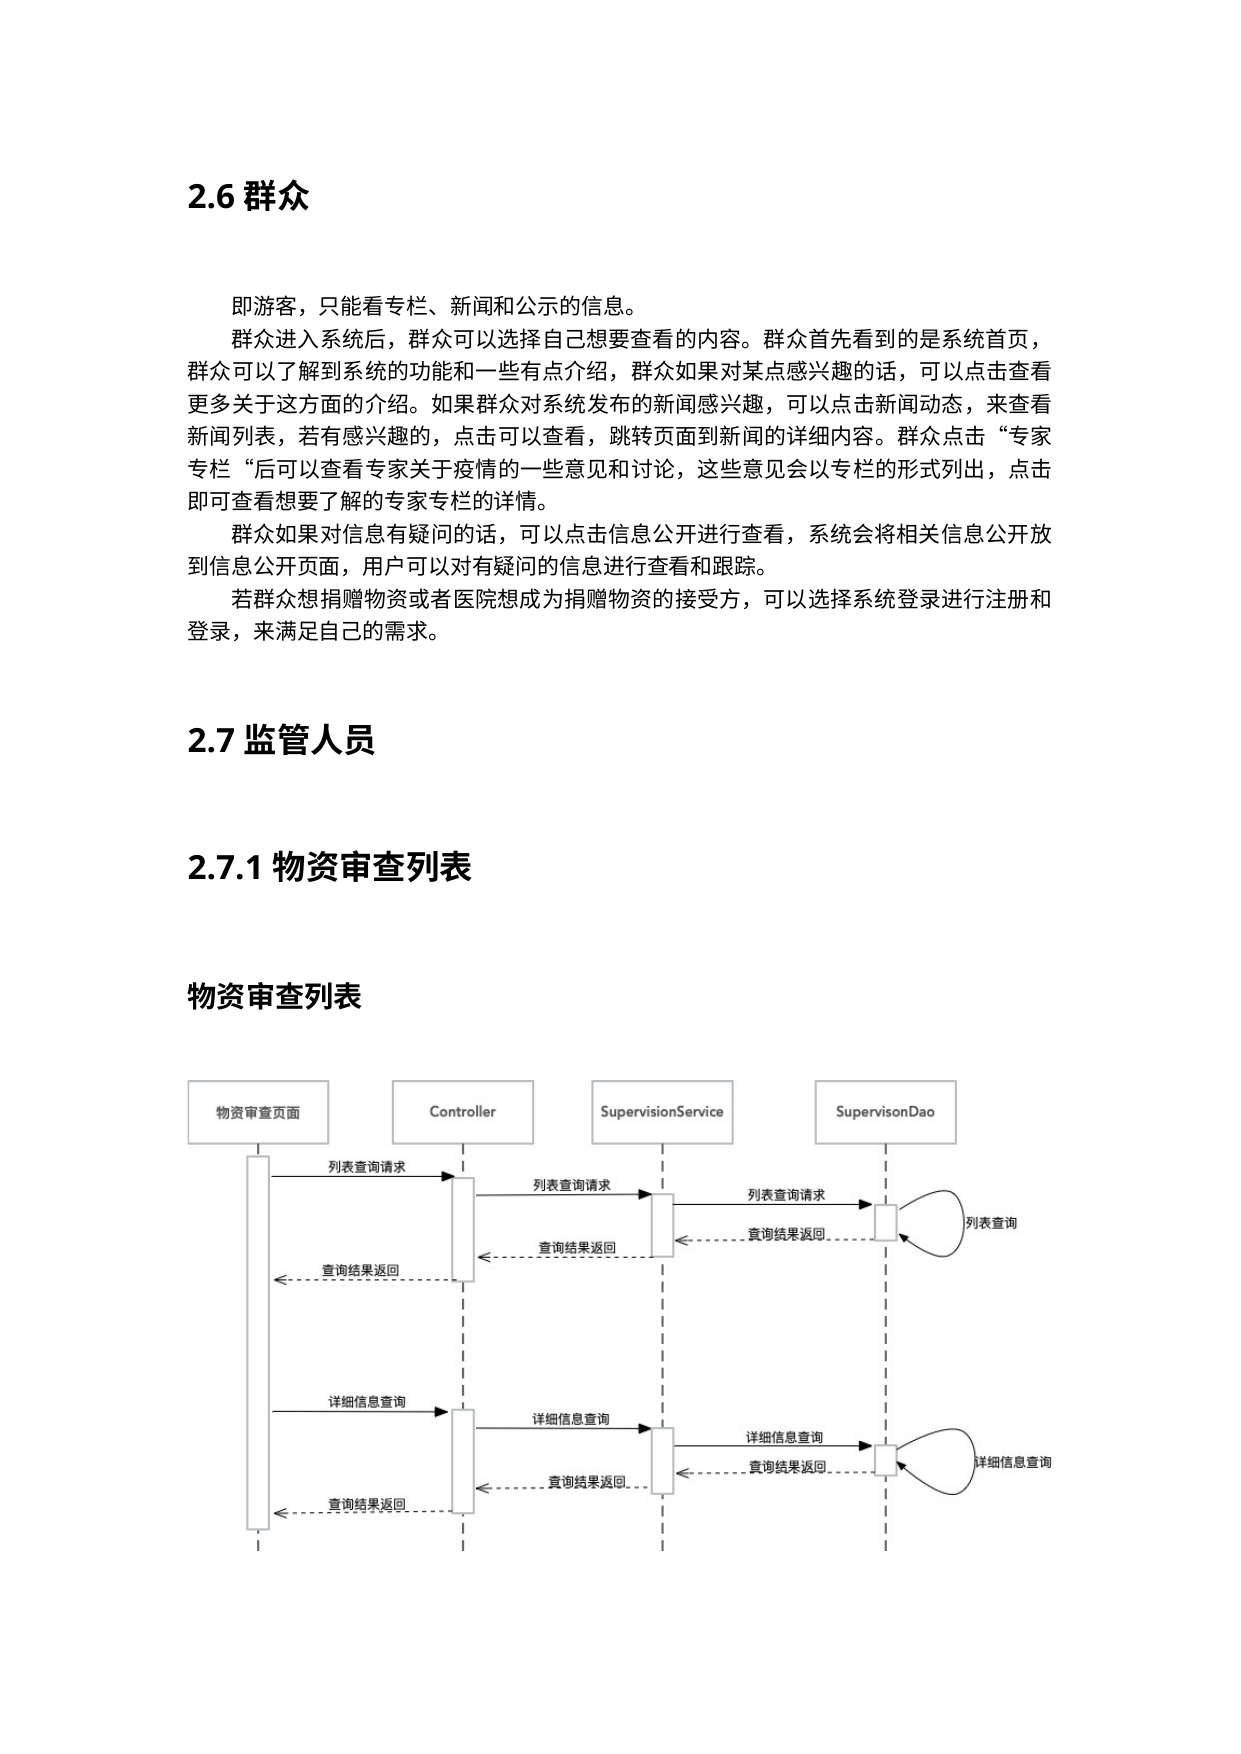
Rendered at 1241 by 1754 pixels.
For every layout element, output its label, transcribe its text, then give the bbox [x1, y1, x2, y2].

subtitle 监管人员 [187, 706, 1053, 771]
subtitle 群众 [187, 162, 1053, 227]
text 若群众想捐赠物资或者医院想成为捐赠物资的接受方，可以选择系统登录进行注册和登录，来满足自己的需求。 [187, 581, 1053, 646]
text 即游客，只能看专栏、新闻和公示的信息。 [187, 289, 1053, 321]
text 群众如果对信息有疑问的话，可以点击信息公开进行查看，系统会将相关信息公开放到信息公开页面，用户可以对有疑问的信息进行查看和跟踪。 [187, 516, 1053, 581]
subtitle 物资审查列表 [187, 962, 1053, 1027]
subtitle 物资审查列表 [187, 833, 1053, 898]
picture [187, 1080, 1053, 1551]
text 群众进入系统后，群众可以选择自己想要查看的内容。群众首先看到的是系统首页，群众可以了解到系统的功能和一些有点介绍，群众如果对某点感兴趣的话，可以点击查看更多关于这方面的介绍。如果群众对系统发布的新闻感兴趣，可以点击新闻动态，来查看新闻列表，若有感兴趣的，点击可以查看，跳转页面到新闻的详细内容。群众点击“专家专栏“后可以查看专家关于疫情的一些意见和讨论，这些意见会以专栏的形式列出，点击即可查看想要了解的专家专栏的详情。 [187, 321, 1053, 516]
